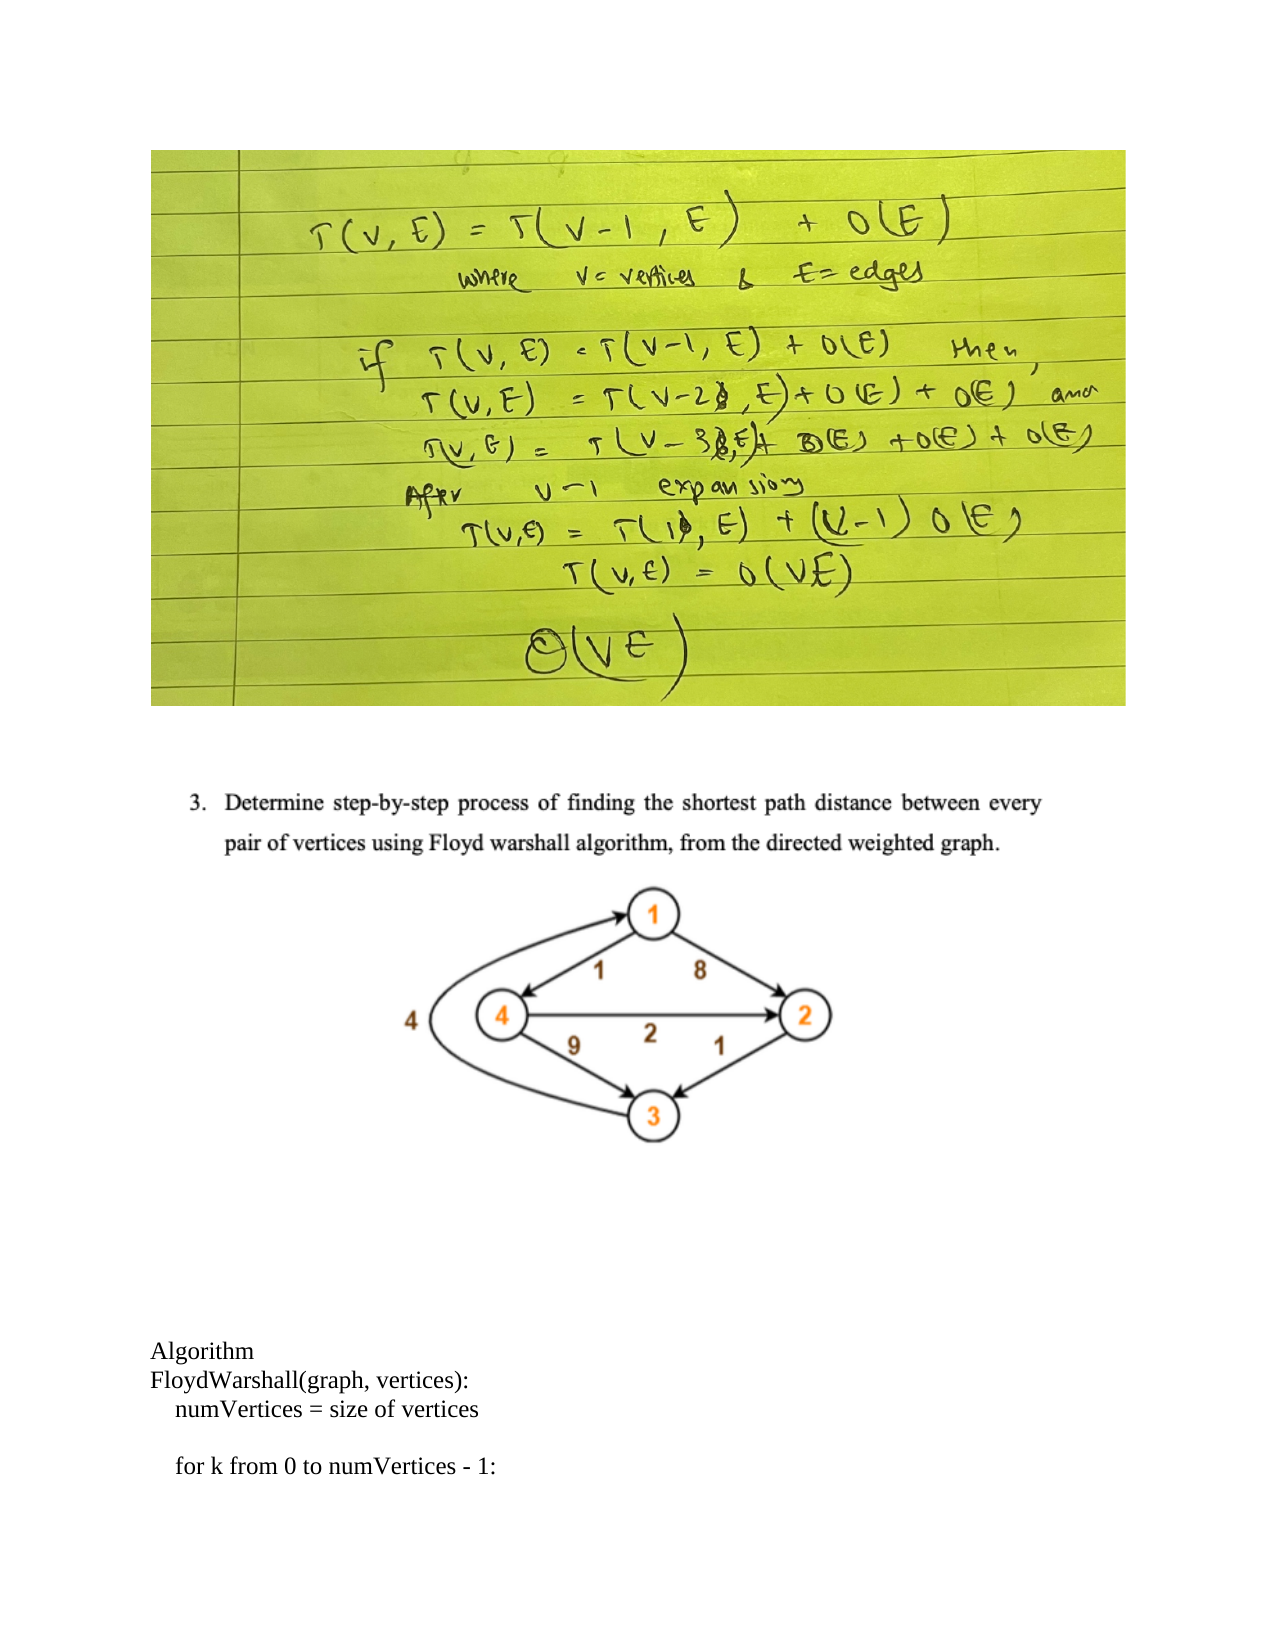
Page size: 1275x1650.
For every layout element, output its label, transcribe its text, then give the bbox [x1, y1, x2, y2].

picture [150, 763, 1137, 1164]
text FloydWarshall(graph, vertices): [150, 1365, 1125, 1394]
text numVertices = size of vertices [150, 1394, 1125, 1422]
text for k from 0 to numVertices - 1: [150, 1451, 1125, 1480]
text Algorithm [150, 1336, 1125, 1365]
picture [152, 150, 1126, 706]
